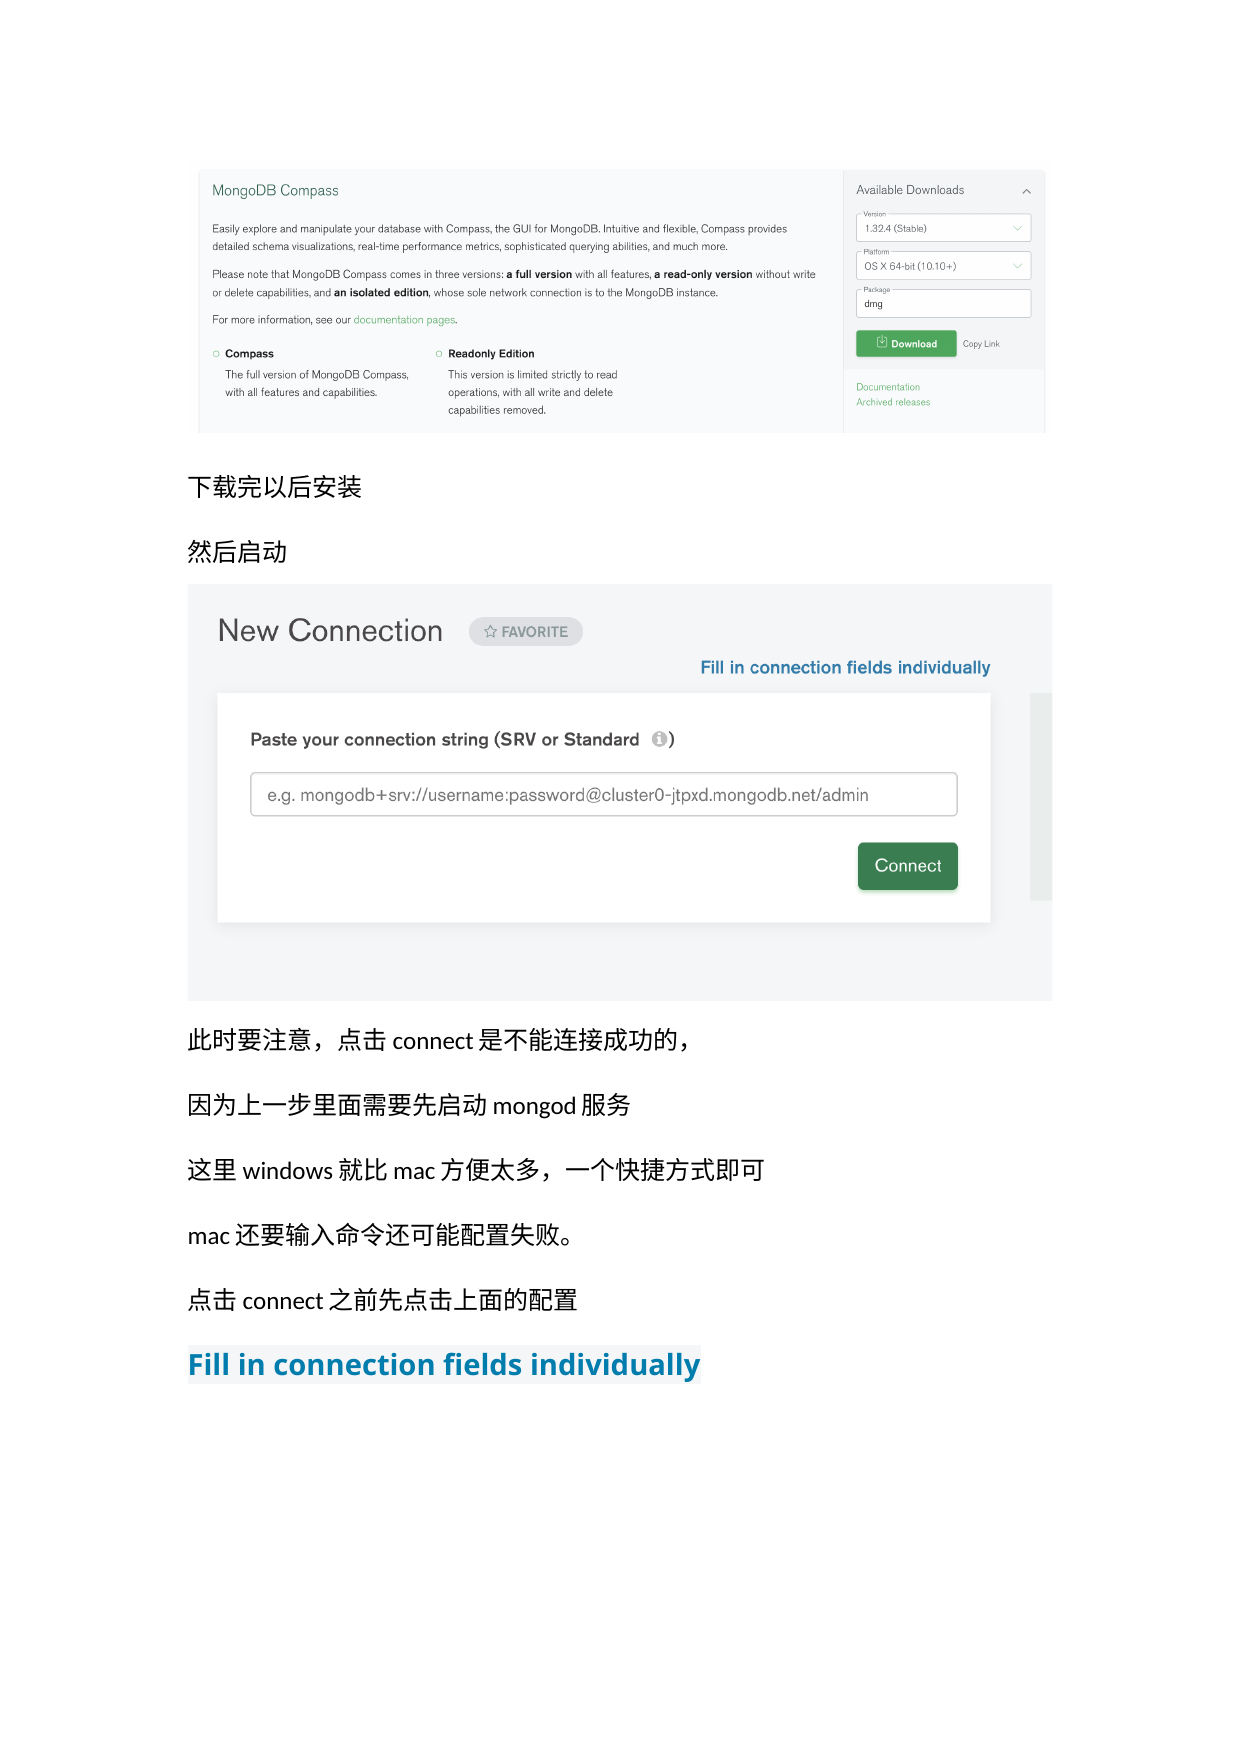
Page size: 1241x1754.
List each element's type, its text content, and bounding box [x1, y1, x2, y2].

text 此时要注意，点击connect是不能连接成功的， [187, 1007, 1053, 1072]
picture [187, 584, 1053, 1001]
text 点击connect之前先点击上面的配置 [187, 1267, 1053, 1332]
text mac还要输入命令还可能配置失败。 [187, 1202, 1053, 1267]
text 下载完以后安装 [187, 454, 1053, 519]
text Fill in connection fields individually [187, 1332, 1053, 1397]
text 然后启动 [187, 519, 1053, 584]
text 因为上一步里面需要先启动mongod服务 [187, 1072, 1053, 1137]
text 这里windows就比mac方便太多，一个快捷方式即可 [187, 1137, 1053, 1202]
picture [187, 162, 1052, 433]
